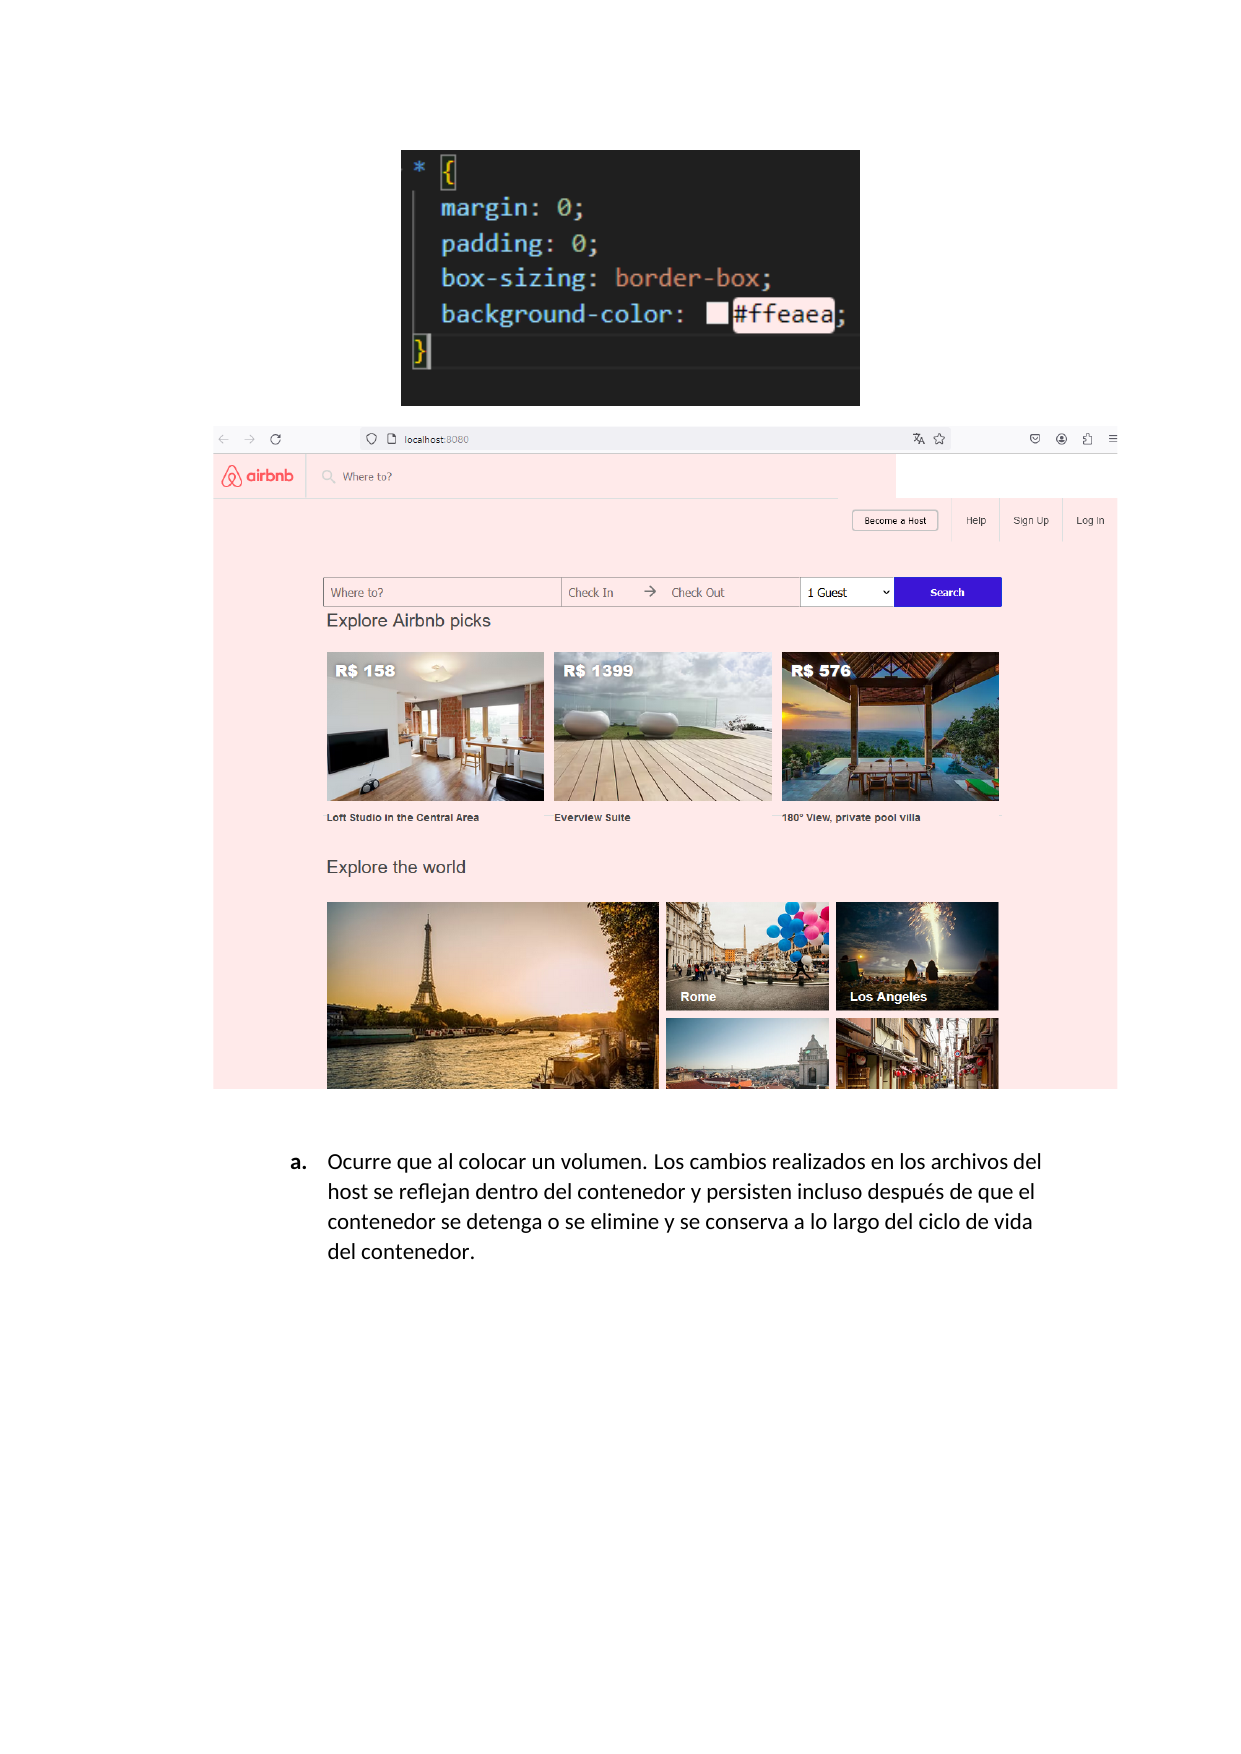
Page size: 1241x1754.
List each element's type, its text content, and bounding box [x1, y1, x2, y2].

picture [213, 426, 1118, 1089]
picture [401, 150, 860, 406]
list Ocurre que al colocar un volumen. Los cambios realizados en los archivos del host se reflejan dentro del contenedor y persisten incluso después de que el contenedor se detenga o se elimine y se conserva a lo largo del ciclo de vida del contenedor. [290, 1147, 1063, 1266]
